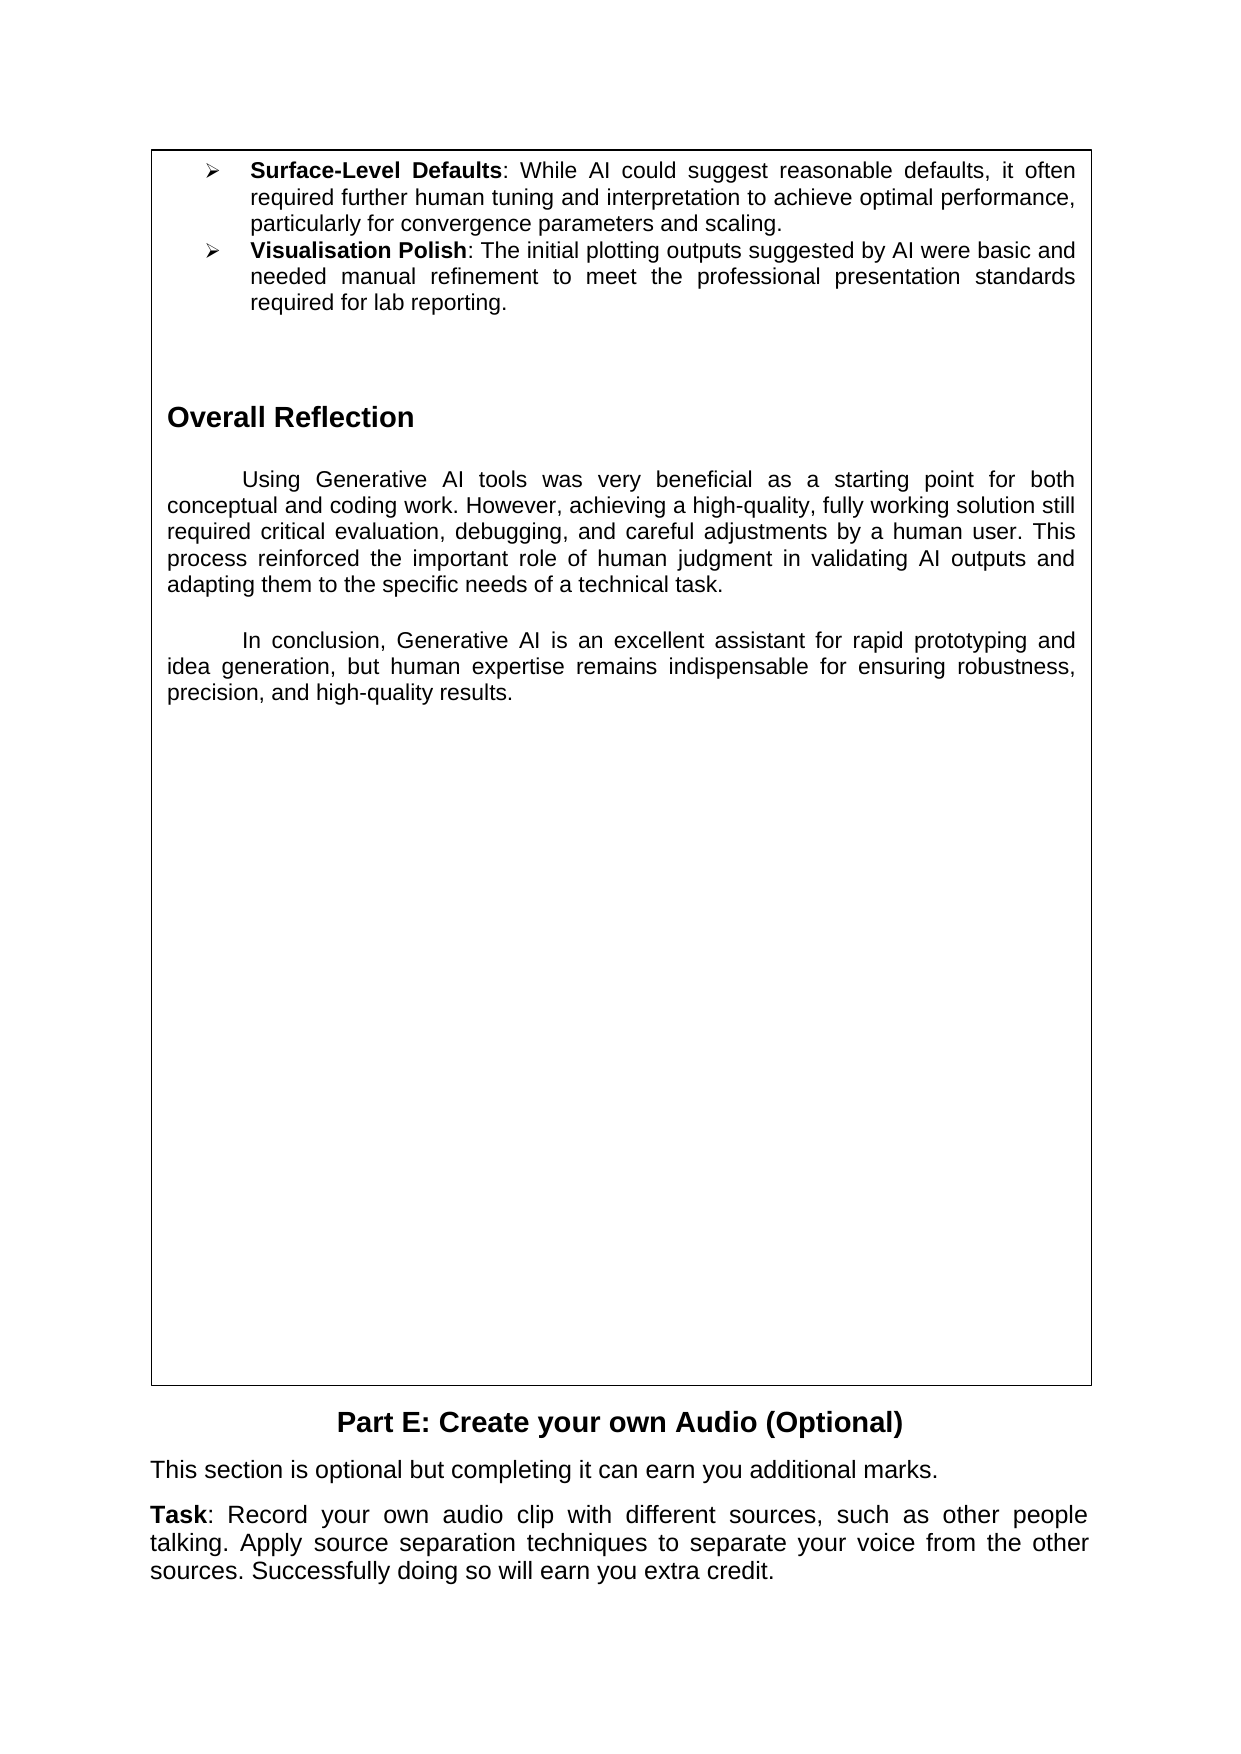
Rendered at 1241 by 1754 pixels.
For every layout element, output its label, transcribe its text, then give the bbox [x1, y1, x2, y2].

text Task: Record your own audio clip with different sources, such as other people talking. Apply source separation techniques to separate your voice from the other sources. Successfully doing so will earn you extra credit. [150, 1501, 1090, 1585]
text This section is optional but completing it can earn you additional marks. [150, 1455, 1090, 1484]
text Part E: Create your own Audio (Optional) [150, 1405, 1090, 1439]
